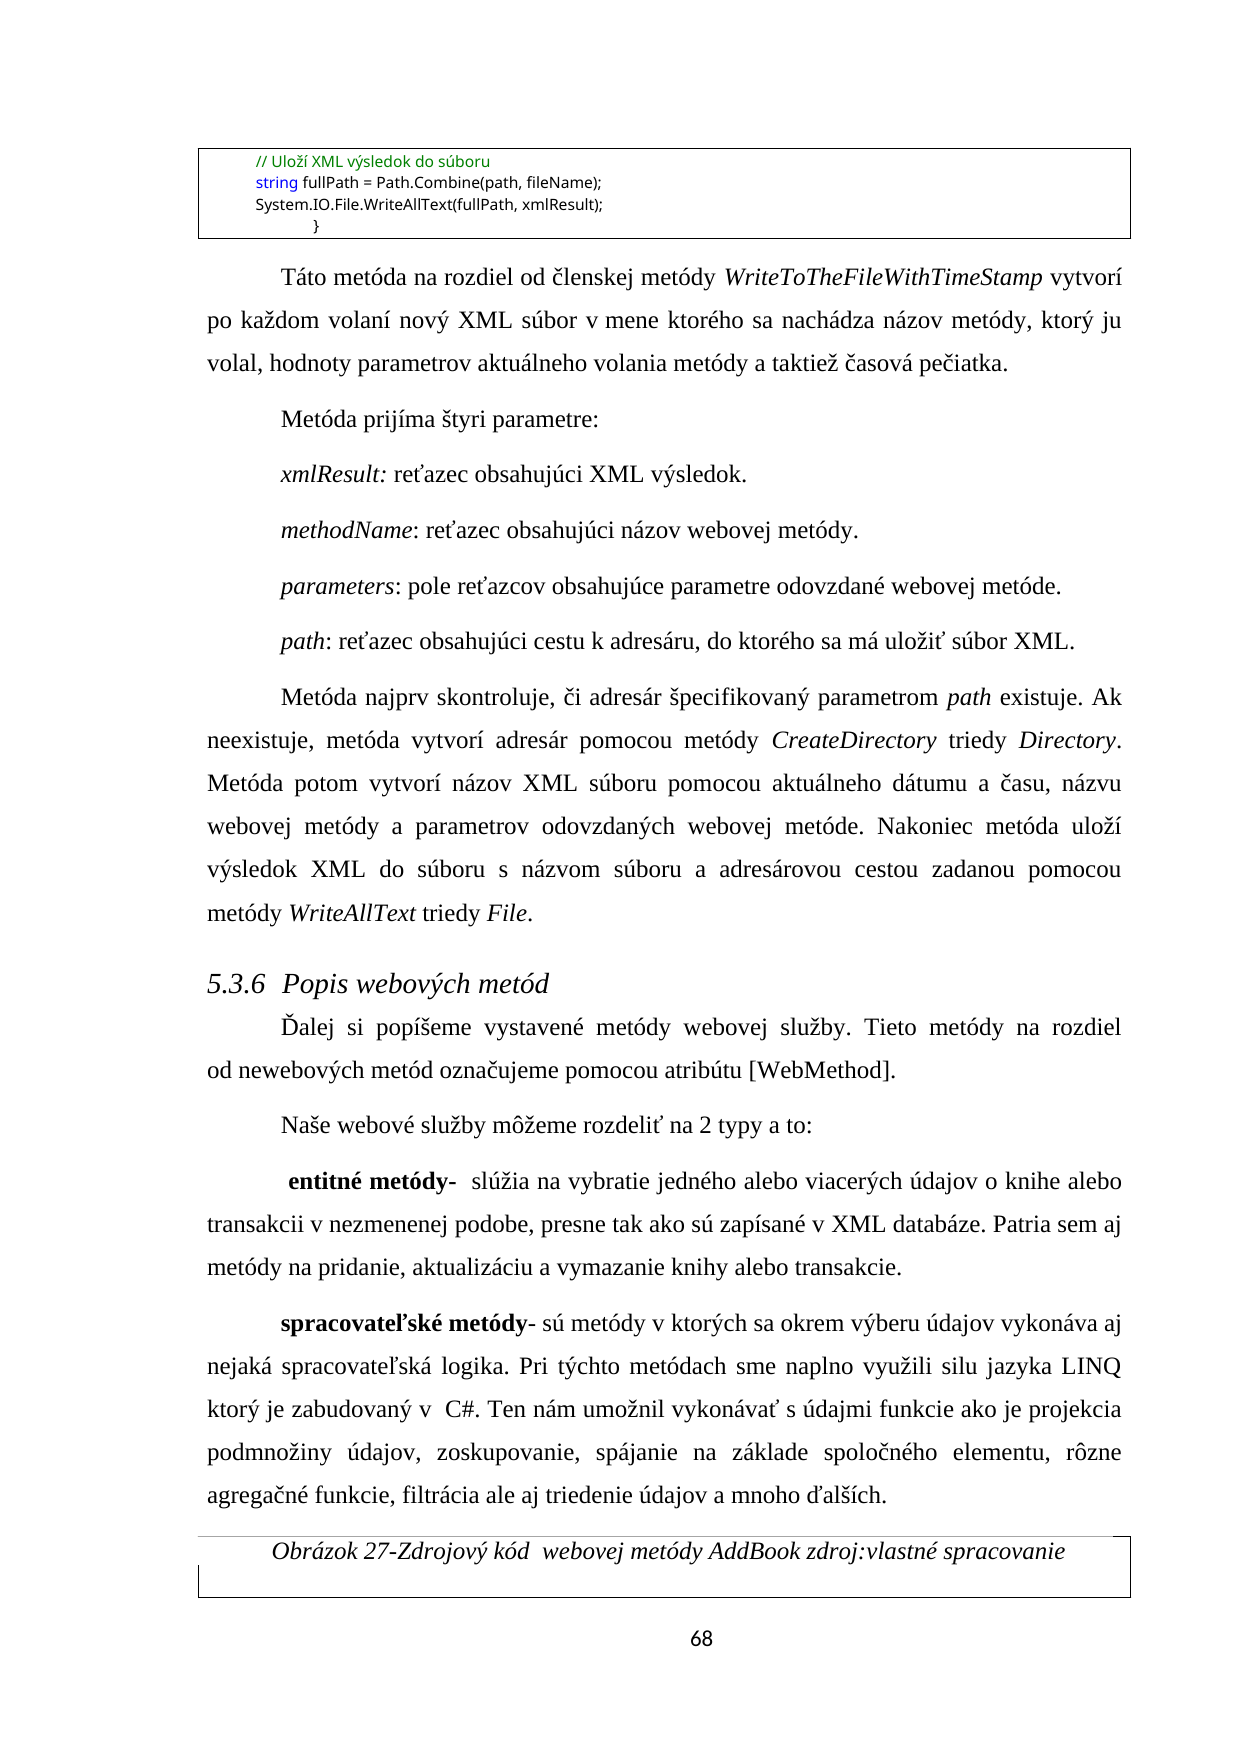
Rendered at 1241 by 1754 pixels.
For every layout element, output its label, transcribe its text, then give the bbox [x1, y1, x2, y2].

text Táto metóda na rozdiel od členskej metódy WriteToTheFileWithTimeStamp vytvorí po každom volaní nový XML súbor v mene ktorého sa nachádza názov metódy, ktorý ju volal, hodnoty parametrov aktuálneho volania metódy a taktiež časová pečiatka. [207, 262, 1122, 377]
text Metóda prijíma štyri parametre: [207, 404, 1122, 433]
text entitné metódy- slúžia na vybratie jedného alebo viacerých údajov o knihe alebo transakcii v nezmenenej podobe, presne tak ako sú zapísané v XML databáze. Patria sem aj metódy na pridanie, aktualizáciu a vymazanie knihy alebo transakcie. [207, 1166, 1122, 1281]
text path: reťazec obsahujúci cestu k adresáru, do ktorého sa má uložiť súbor XML. [207, 626, 1122, 655]
text // Uloží XML výsledok do súboru [199, 149, 1130, 172]
subtitle Popis webových metód [207, 966, 1122, 999]
text } [199, 211, 1130, 238]
text spracovateľské metódy- sú metódy v ktorých sa okrem výberu údajov vykonáva aj nejaká spracovateľská logika. Pri týchto metódach sme naplno využili silu jazyka LINQ ktorý je zabudovaný v C#. Ten nám umožnil vykonávať s údajmi funkcie ako je projekcia podmnožiny údajov, zoskupovanie, spájanie na základe spoločného elementu, rôzne agregačné funkcie, filtrácia ale aj triedenie údajov a mnoho ďalších. [207, 1308, 1122, 1509]
text Ďalej si popíšeme vystavené metódy webovej služby. Tieto metódy na rozdiel od newebových metód označujeme pomocou atribútu [WebMethod]. [207, 1012, 1122, 1084]
text Naše webové služby môžeme rozdeliť na 2 typy a to: [207, 1111, 1122, 1139]
text methodName: reťazec obsahujúci názov webovej metódy. [207, 515, 1122, 544]
text Metóda najprv skontroluje, či adresár špecifikovaný parametrom path existuje. Ak neexistuje, metóda vytvorí adresár pomocou metódy CreateDirectory triedy Directory. Metóda potom vytvorí názov XML súboru pomocou aktuálneho dátumu a času, názvu webovej metódy a parametrov odovzdaných webovej metóde. Nakoniec metóda uloží výsledok XML do súboru s názvom súboru a adresárovou cestou zadanou pomocou metódy WriteAllText triedy File. [207, 682, 1122, 926]
text string fullPath = Path.Combine(path, fileName); [207, 172, 1122, 193]
text xmlResult: reťazec obsahujúci XML výsledok. [207, 459, 1122, 488]
text System.IO.File.WriteAllText(fullPath, xmlResult); [207, 193, 1122, 211]
text parameters: pole reťazcov obsahujúce parametre odovzdané webovej metóde. [207, 571, 1122, 599]
